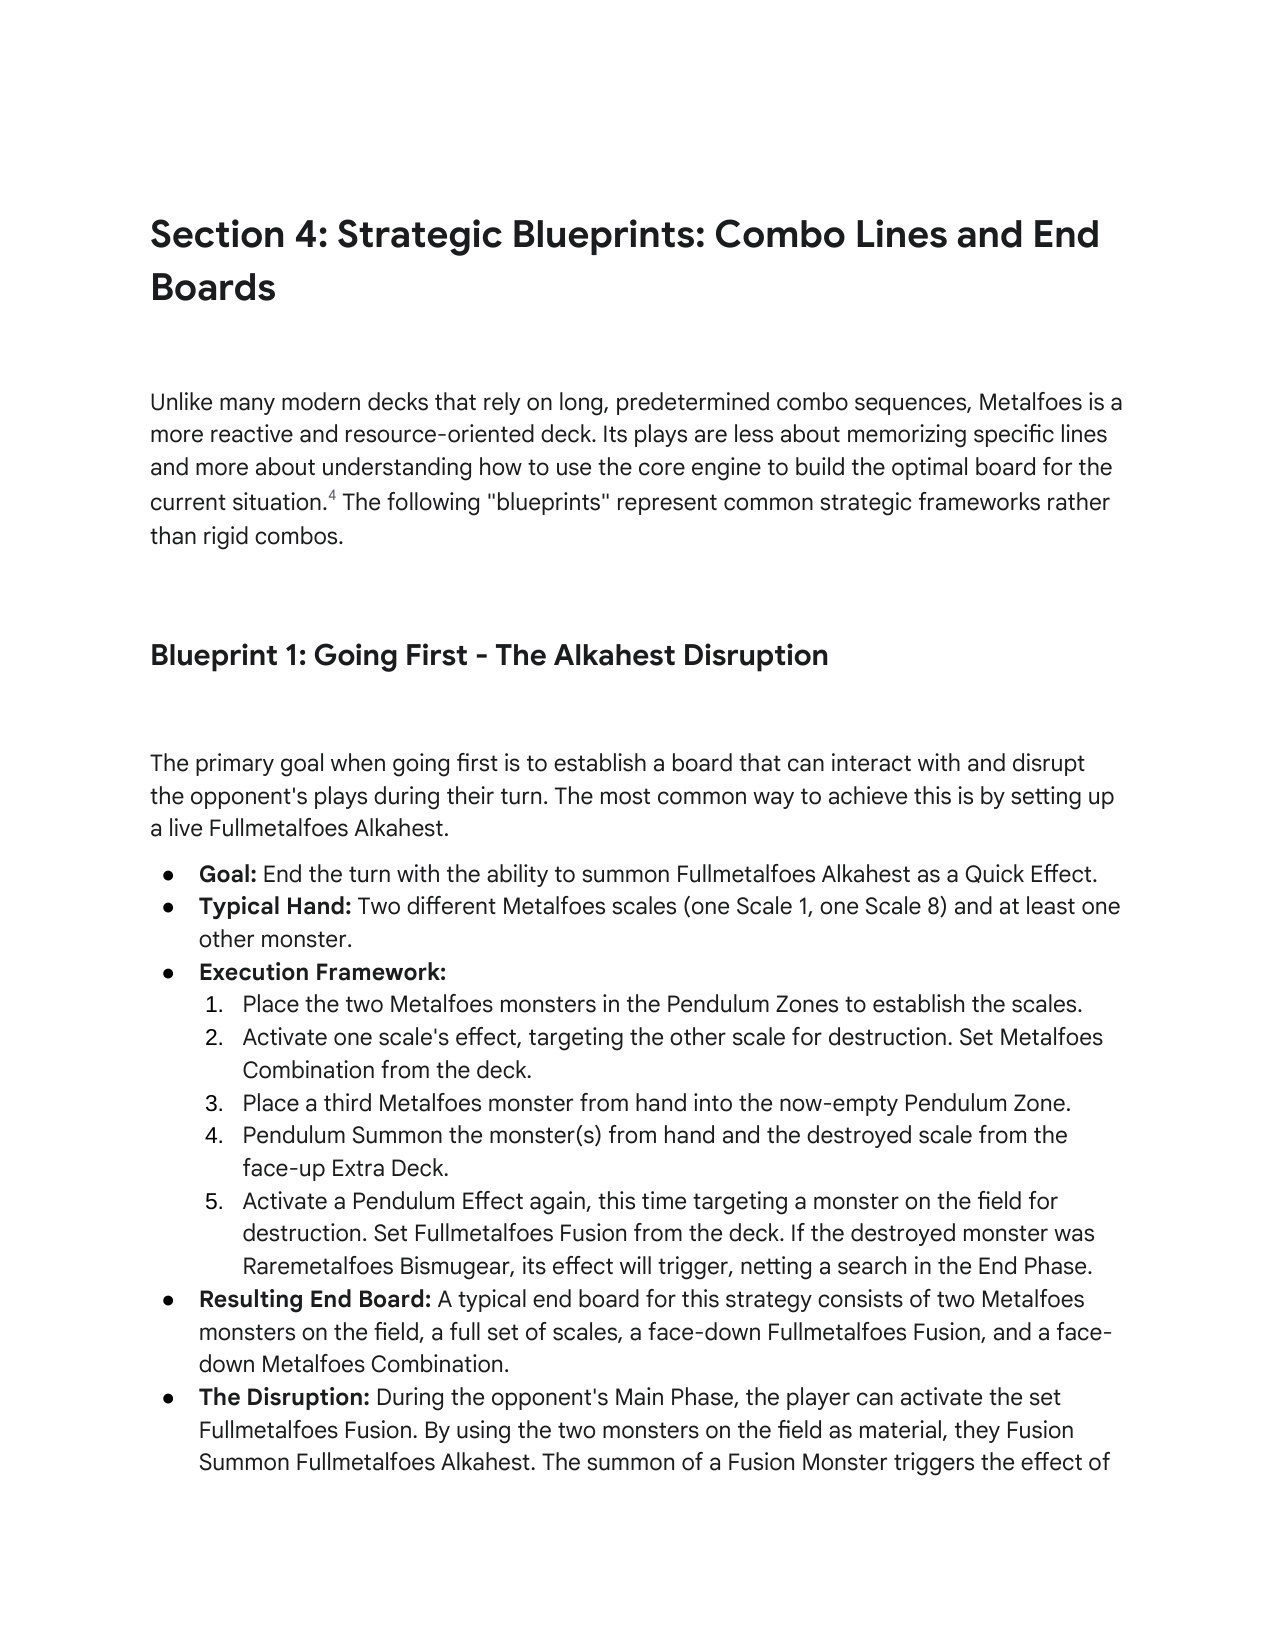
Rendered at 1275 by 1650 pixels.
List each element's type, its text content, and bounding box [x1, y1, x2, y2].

list Resulting End Board: A typical end board for this strategy consists of two Metalfoes monsters on the field, a full set of scales, a face-down Fullmetalfoes Fusion, and a face-down Metalfoes Combination. [161, 1285, 1125, 1379]
subtitle Section 4: Strategic Blueprints: Combo Lines and End Boards [150, 211, 1125, 311]
list Activate a Pendulum Effect again, this time targeting a monster on the field for destruction. Set Fullmetalfoes Fusion from the deck. If the destroyed monster was Raremetalfoes Bismugear, its effect will trigger, netting a search in the End Phase. [205, 1187, 1125, 1281]
list Place the two Metalfoes monsters in the Pendulum Zones to establish the scales. [205, 991, 1125, 1019]
text The primary goal when going first is to establish a board that can interact with and disrupt the opponent's plays during their turn. The most common way to achieve this is by setting up a live Fullmetalfoes Alkahest. [150, 749, 1125, 843]
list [161, 1383, 1125, 1477]
list Execution Framework: [161, 958, 1125, 987]
text Unlike many modern decks that rely on long, predetermined combo sequences, Metalfoes is a more reactive and resource-oriented deck. Its plays are less about memorizing specific lines and more about understanding how to use the core engine to build the optimal board for the current situation.4 The following "blueprints" represent common strategic frameworks rather than rigid combos. [150, 388, 1125, 551]
list Pendulum Summon the monster(s) from hand and the destroyed scale from the face-up Extra Deck. [205, 1121, 1125, 1183]
list Place a third Metalfoes monster from hand into the now-empty Pendulum Zone. [205, 1089, 1125, 1117]
list Goal: End the turn with the ability to summon Fullmetalfoes Alkahest as a Quick Effect. [161, 860, 1125, 888]
list Typical Hand: Two different Metalfoes scales (one Scale 1, one Scale 8) and at least one other monster. [161, 892, 1125, 954]
list Activate one scale's effect, targeting the other scale for destruction. Set Metalfoes Combination from the deck. [205, 1023, 1125, 1085]
subtitle Blueprint 1: Going First - The Alkahest Disruption [150, 637, 1125, 674]
